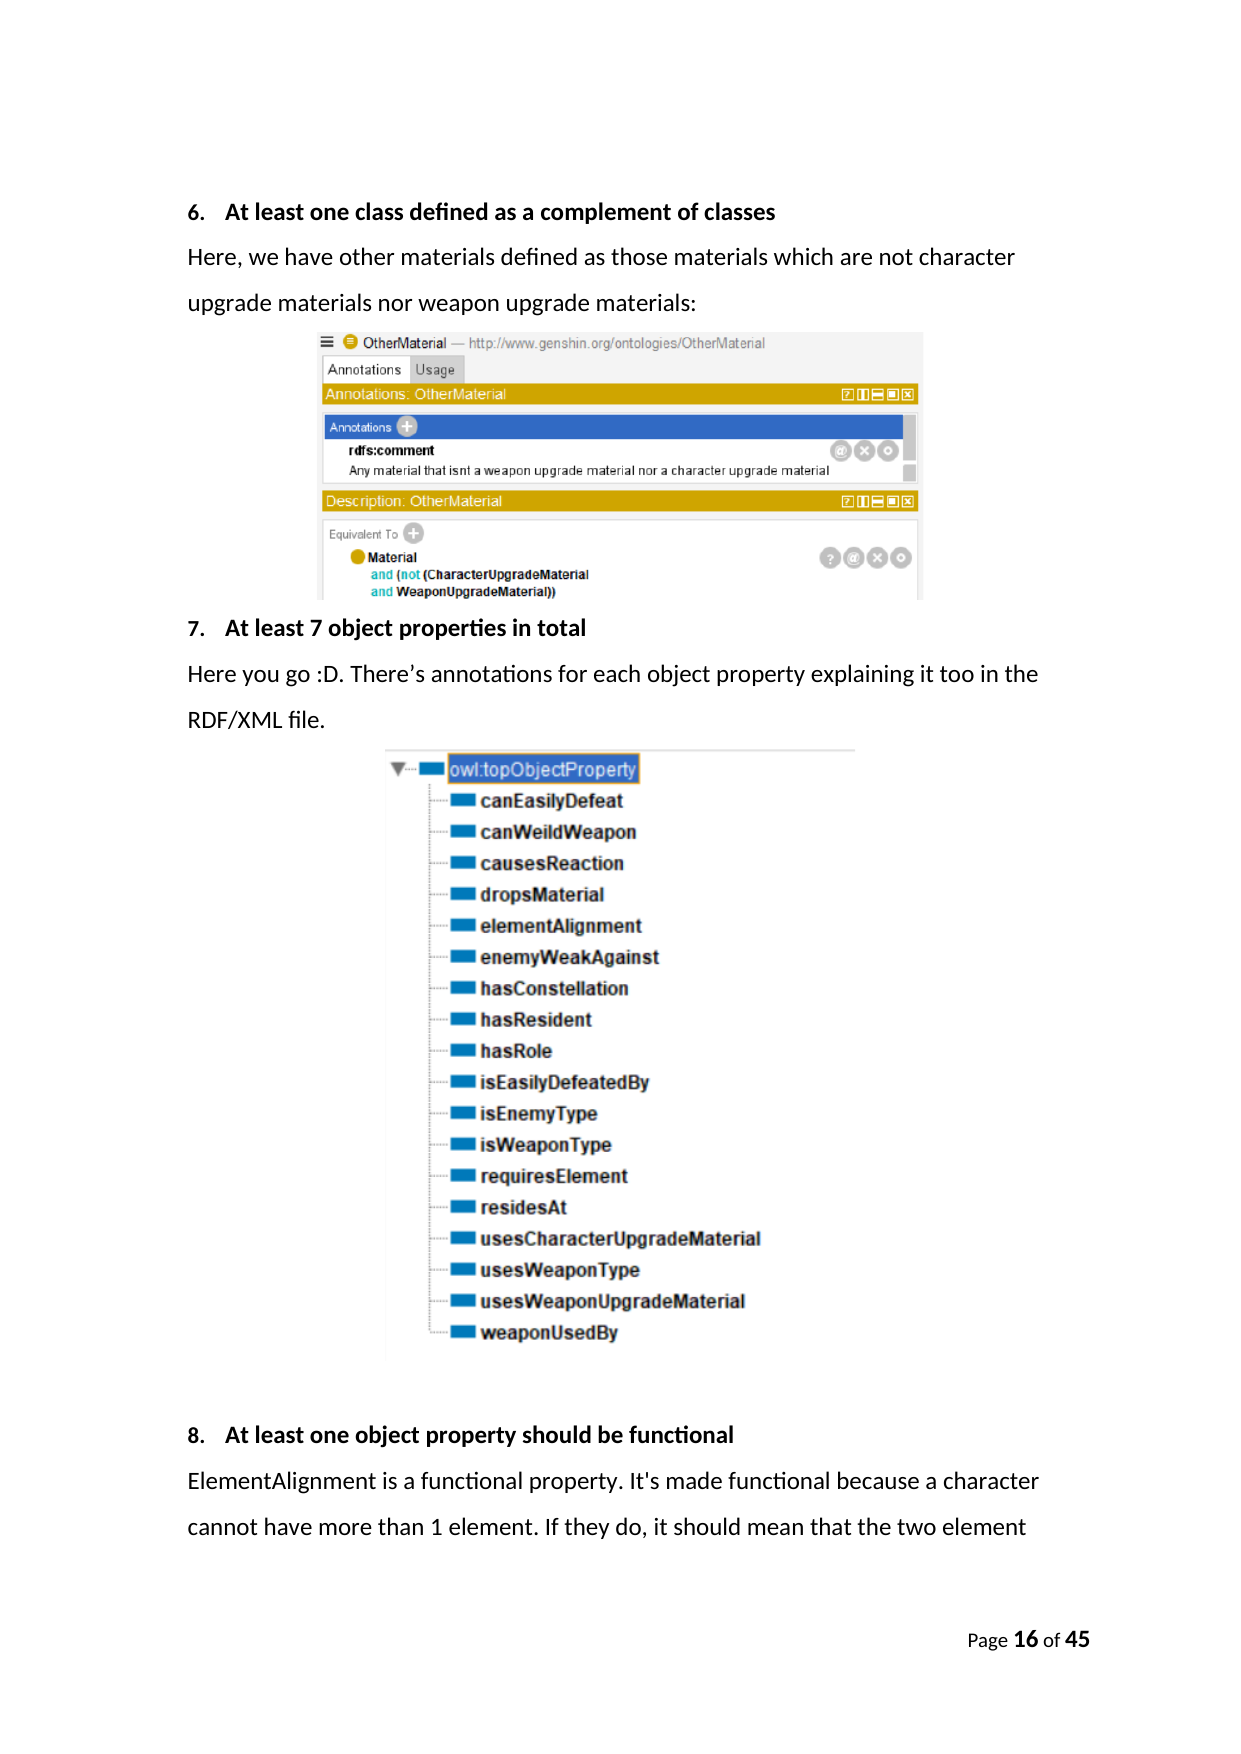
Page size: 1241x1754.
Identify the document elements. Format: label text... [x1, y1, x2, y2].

list At least one object property should be functional [187, 1419, 1090, 1450]
picture [385, 749, 855, 1361]
list Here you go :D. There’s annotations for each object property explaining it too in the RDF/XML file. [187, 658, 1090, 734]
list Here, we have other materials defined as those materials which are not character upgrade materials nor weapon upgrade materials: [187, 241, 1090, 318]
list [187, 1465, 1090, 1541]
picture [316, 332, 924, 600]
list At least one class defined as a complement of classes [187, 196, 1090, 226]
list At least 7 object properties in total [187, 613, 1090, 643]
